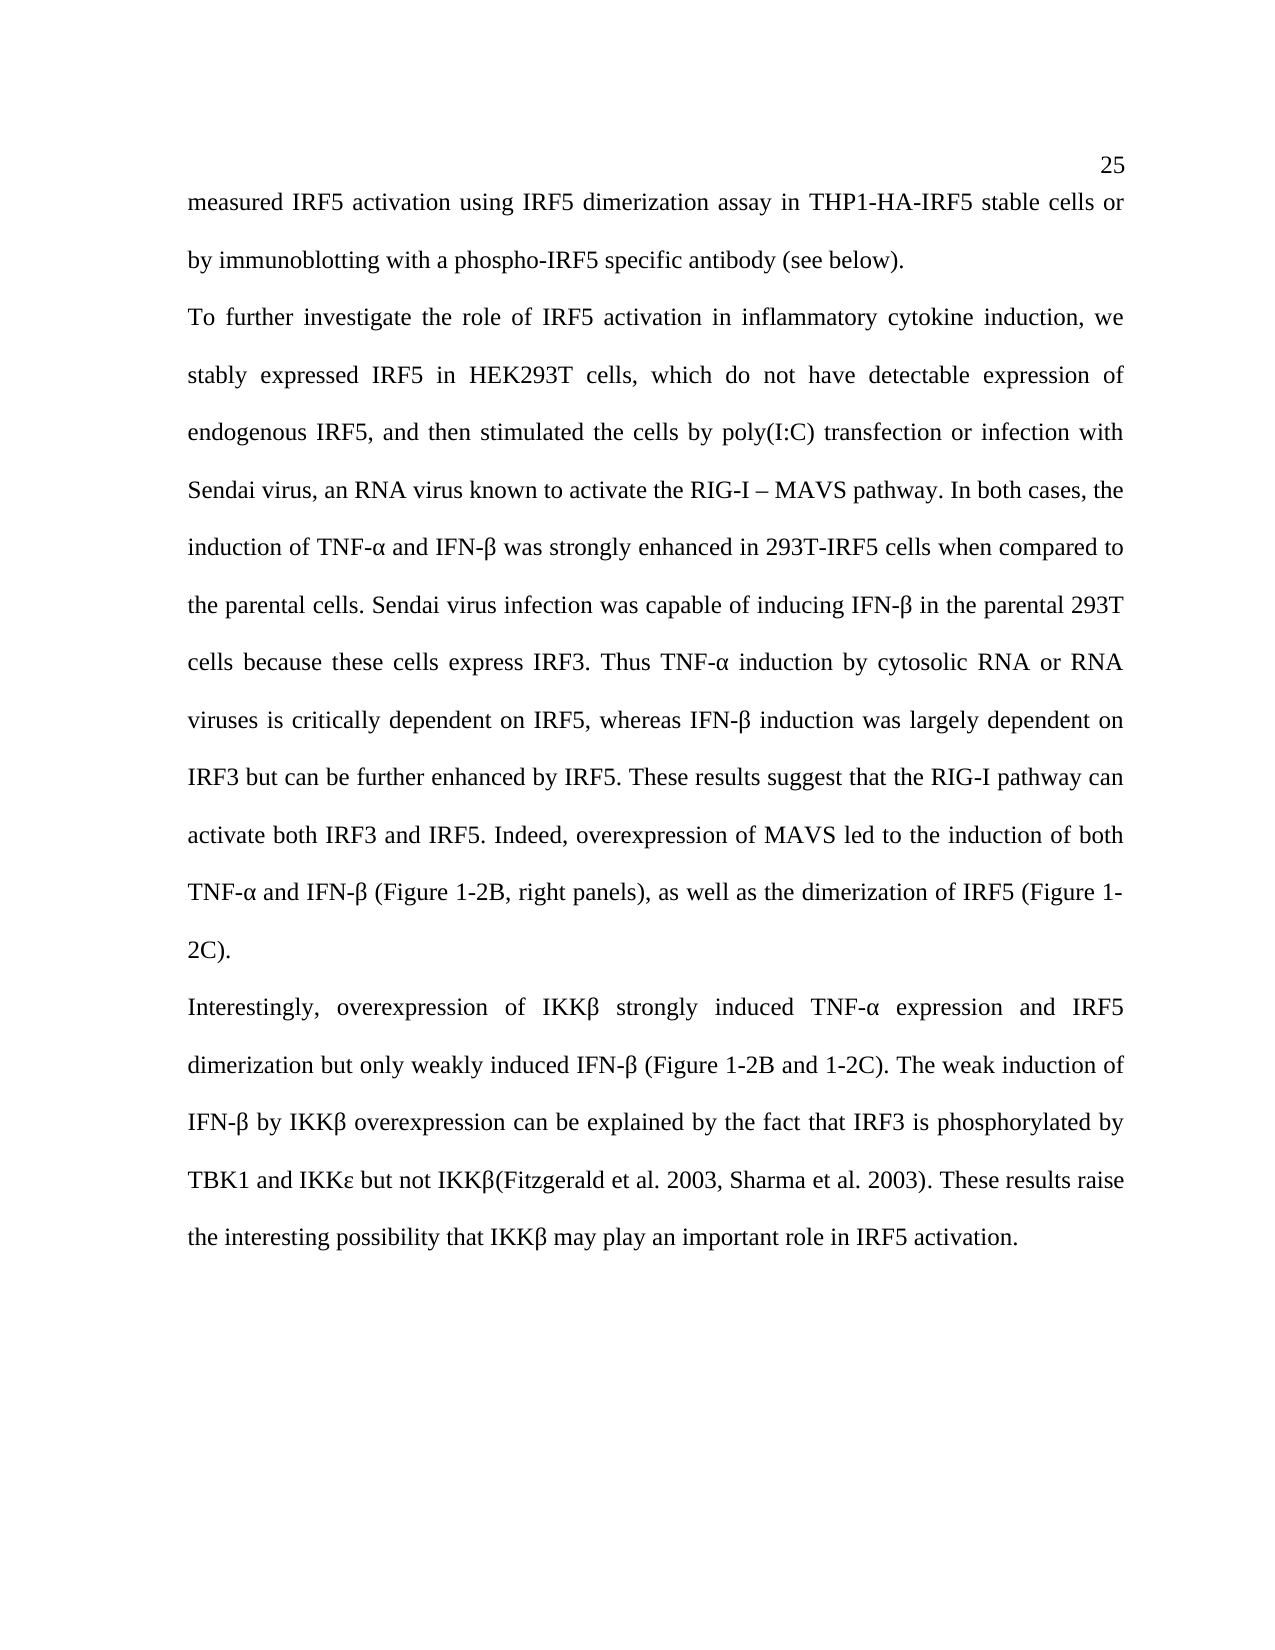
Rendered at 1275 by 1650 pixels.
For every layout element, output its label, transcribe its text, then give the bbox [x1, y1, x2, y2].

text Interestingly, overexpression of IKKβ strongly induced TNF-α expression and IRF5 dimerization but only weakly induced IFN-β (Figure 1-2B and 1-2C). The weak induction of IFN-β by IKKβ overexpression can be explained by the fact that IRF3 is phosphorylated by TBK1 and IKKε but not IKKβ(Fitzgerald et al. 2003, Sharma et al. 2003). These results raise the interesting possibility that IKKβ may play an important role in IRF5 activation. [187, 992, 1125, 1251]
text To further investigate the role of IRF5 activation in inflammatory cytokine induction, we stably expressed IRF5 in HEK293T cells, which do not have detectable expression of endogenous IRF5, and then stimulated the cells by poly(I:C) transfection or infection with Sendai virus, an RNA virus known to activate the RIG-I – MAVS pathway. In both cases, the induction of TNF-α and IFN-β was strongly enhanced in 293T-IRF5 cells when compared to the parental cells. Sendai virus infection was capable of inducing IFN-β in the parental 293T cells because these cells express IRF3. Thus TNF-α induction by cytosolic RNA or RNA viruses is critically dependent on IRF5, whereas IFN-β induction was largely dependent on IRF3 but can be further enhanced by IRF5. These results suggest that the RIG-I pathway can activate both IRF3 and IRF5. Indeed, overexpression of MAVS led to the induction of both TNF-α and IFN-β (Figure 1-2B, right panels), as well as the dimerization of IRF5 (Figure 1-2C). [187, 302, 1125, 964]
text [187, 187, 1125, 274]
